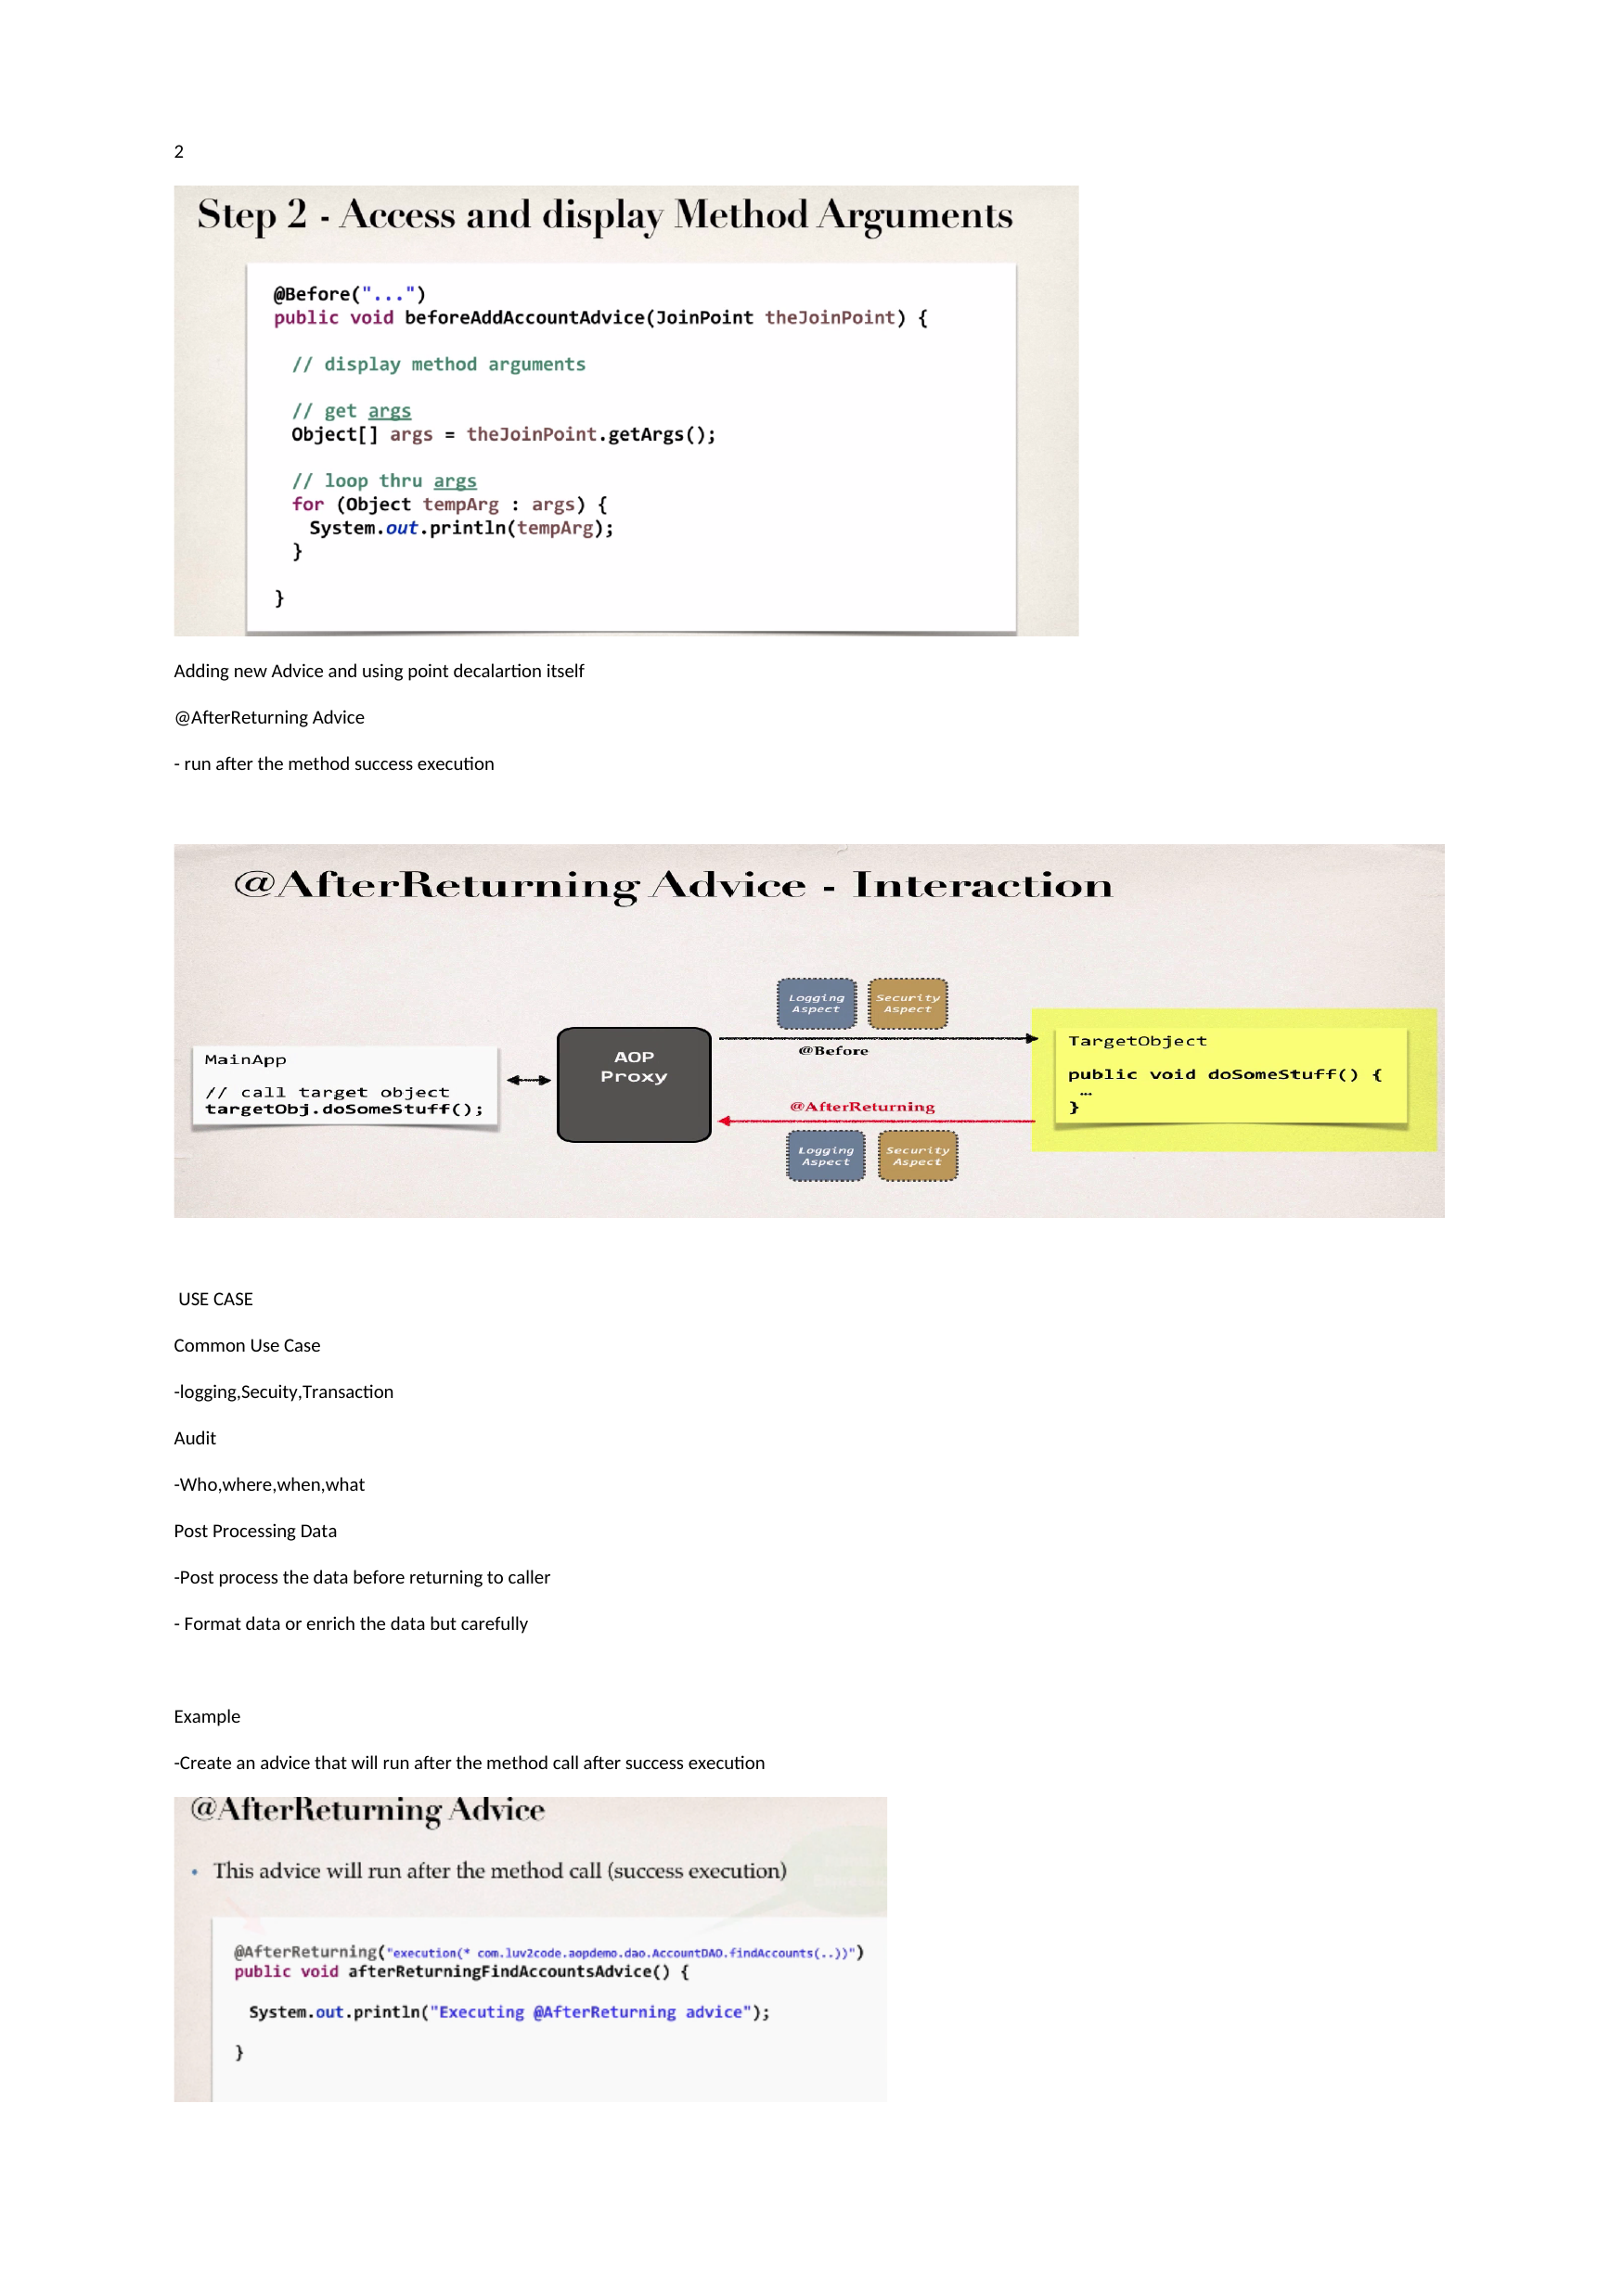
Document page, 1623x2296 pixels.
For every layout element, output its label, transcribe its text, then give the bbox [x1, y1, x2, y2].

picture [174, 1797, 888, 2102]
picture [174, 844, 1445, 1218]
text -Post process the data before returning to caller [174, 1565, 1449, 1589]
text Post Processing Data [174, 1519, 1449, 1543]
text - run after the method success execution [174, 751, 1449, 776]
picture [174, 186, 1079, 636]
text Common Use Case [174, 1333, 1449, 1357]
text @AfterReturning Advice [174, 705, 1449, 729]
text Adding new Advice and using point decalartion itself [174, 659, 1449, 683]
text -logging,Secuity,Transaction [174, 1379, 1449, 1404]
text -Create an advice that will run after the method call after success execution [174, 1751, 1449, 1775]
text Audit [174, 1426, 1449, 1450]
text 2 [174, 139, 1449, 162]
text USE CASE [174, 1287, 1449, 1311]
text -Who,where,when,what [174, 1472, 1449, 1496]
text Example [174, 1704, 1449, 1728]
text - Format data or enrich the data but carefully [174, 1611, 1449, 1635]
